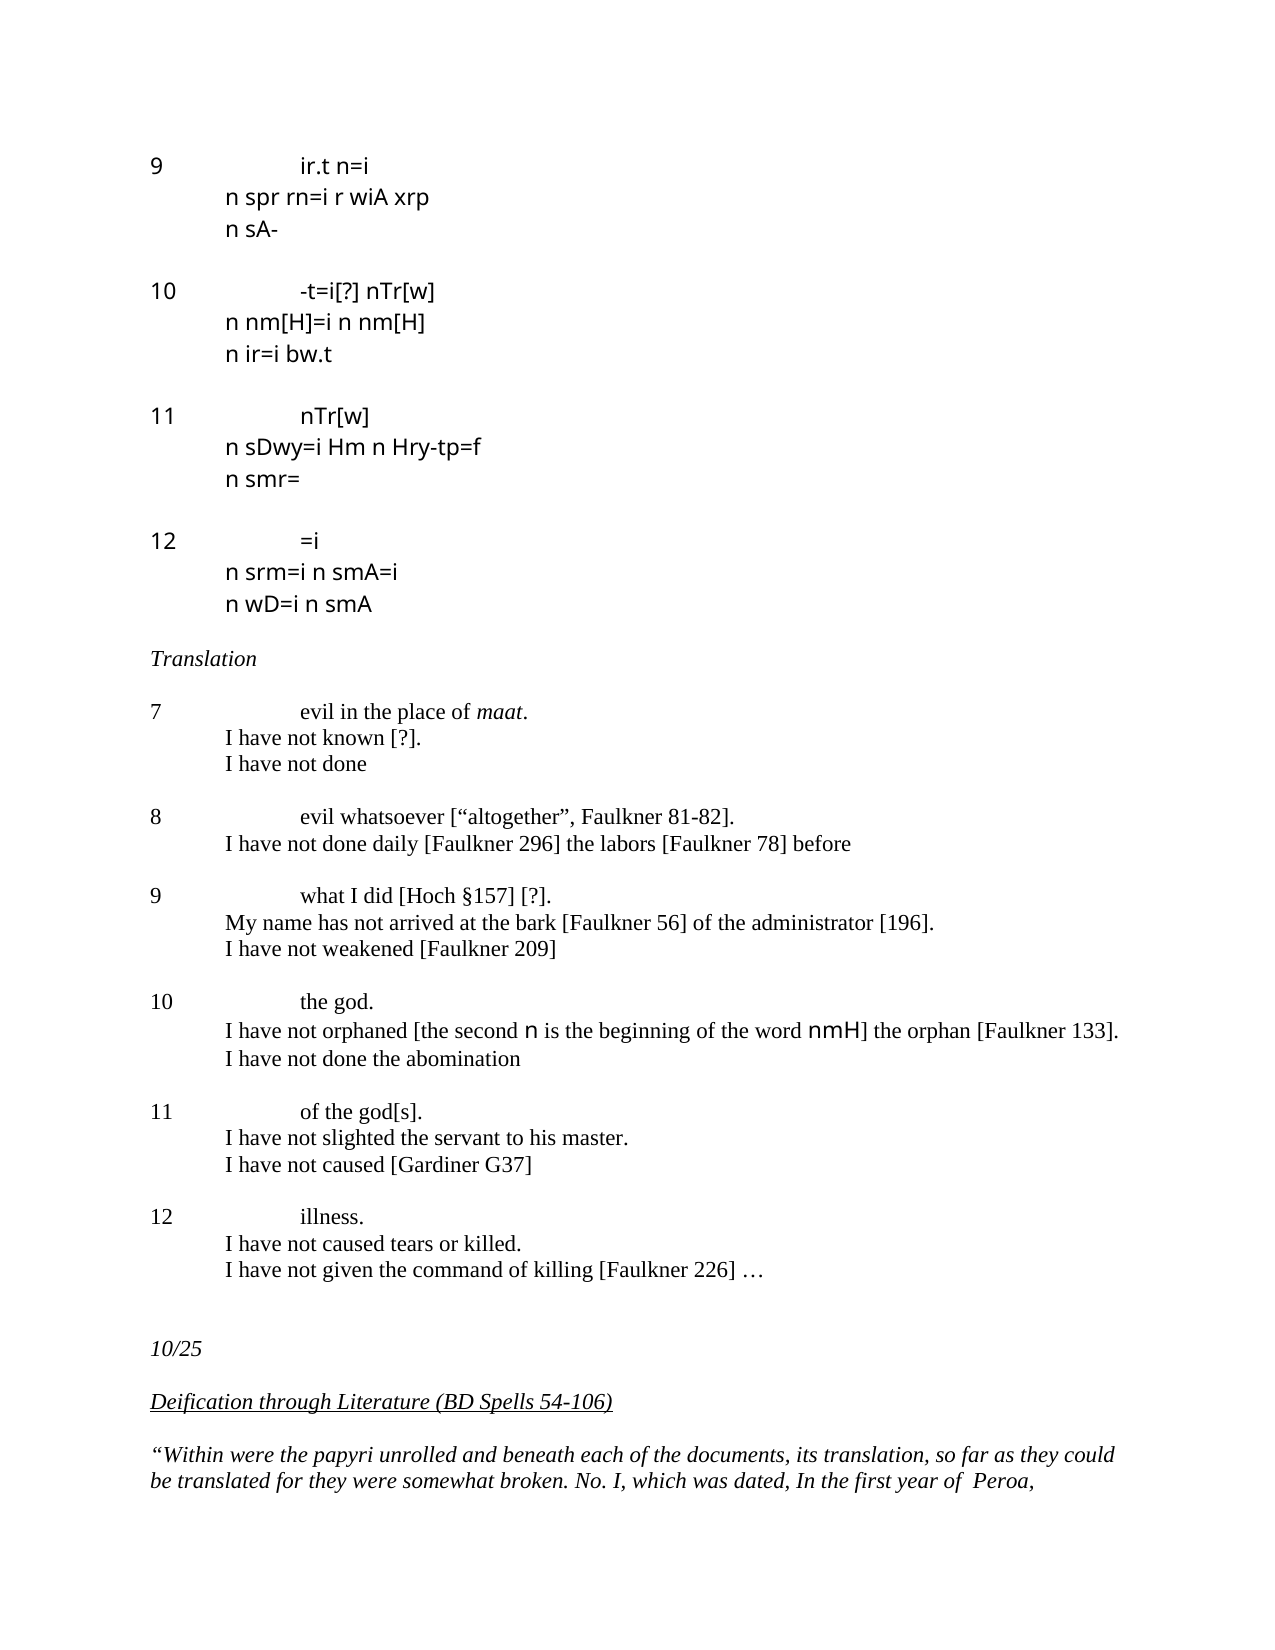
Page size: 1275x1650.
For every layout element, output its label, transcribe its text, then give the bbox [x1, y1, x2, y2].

text 10/25 [150, 1335, 1125, 1362]
text I have not orphaned [the second n is the beginning of the word nmH] the orphan [Faulkner 133]. [150, 1014, 1125, 1045]
text I have not slighted the servant to his master. [150, 1124, 1125, 1151]
text 7 evil in the place of maat. [150, 698, 1125, 724]
text 11 of the god[s]. [150, 1098, 1125, 1124]
text Translation [150, 645, 1125, 671]
text 12 =i [150, 525, 1125, 556]
text I have not done daily [Faulkner 296] the labors [Faulkner 78] before [150, 829, 1125, 856]
text 9 what I did [Hoch §157] [?]. [150, 882, 1125, 909]
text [150, 1441, 1125, 1493]
text n sA- [150, 212, 1125, 244]
text I have not caused tears or killed. [150, 1230, 1125, 1256]
text n nm[H]=i n nm[H] [150, 306, 1125, 337]
text I have not done [150, 751, 1125, 777]
text 11 nTr[w] [150, 400, 1125, 431]
text n spr rn=i r wiA xrp [150, 181, 1125, 212]
text n smr= [150, 462, 1125, 494]
text I have not given the command of killing [Faulkner 226] … [150, 1256, 1125, 1282]
text 8 evil whatsoever [“altogether”, Faulkner 81-82]. [150, 803, 1125, 829]
text 12 illness. [150, 1203, 1125, 1230]
text I have not done the abomination [150, 1045, 1125, 1072]
text I have not weakened [Faulkner 209] [150, 935, 1125, 961]
text I have not known [?]. [150, 724, 1125, 751]
text I have not caused [Gardiner G37] [150, 1151, 1125, 1177]
text 10 -t=i[?] nTr[w] [150, 275, 1125, 306]
text Deification through Literature (BD Spells 54-106) [150, 1388, 1125, 1414]
text 9 ir.t n=i [150, 150, 1125, 181]
text n srm=i n smA=i [150, 556, 1125, 587]
text My name has not arrived at the bark [Faulkner 56] of the administrator [196]. [150, 909, 1125, 935]
text 10 the god. [150, 988, 1125, 1014]
text n wD=i n smA [150, 587, 1125, 619]
text n sDwy=i Hm n Hry-tp=f [150, 431, 1125, 462]
text n ir=i bw.t [150, 337, 1125, 369]
